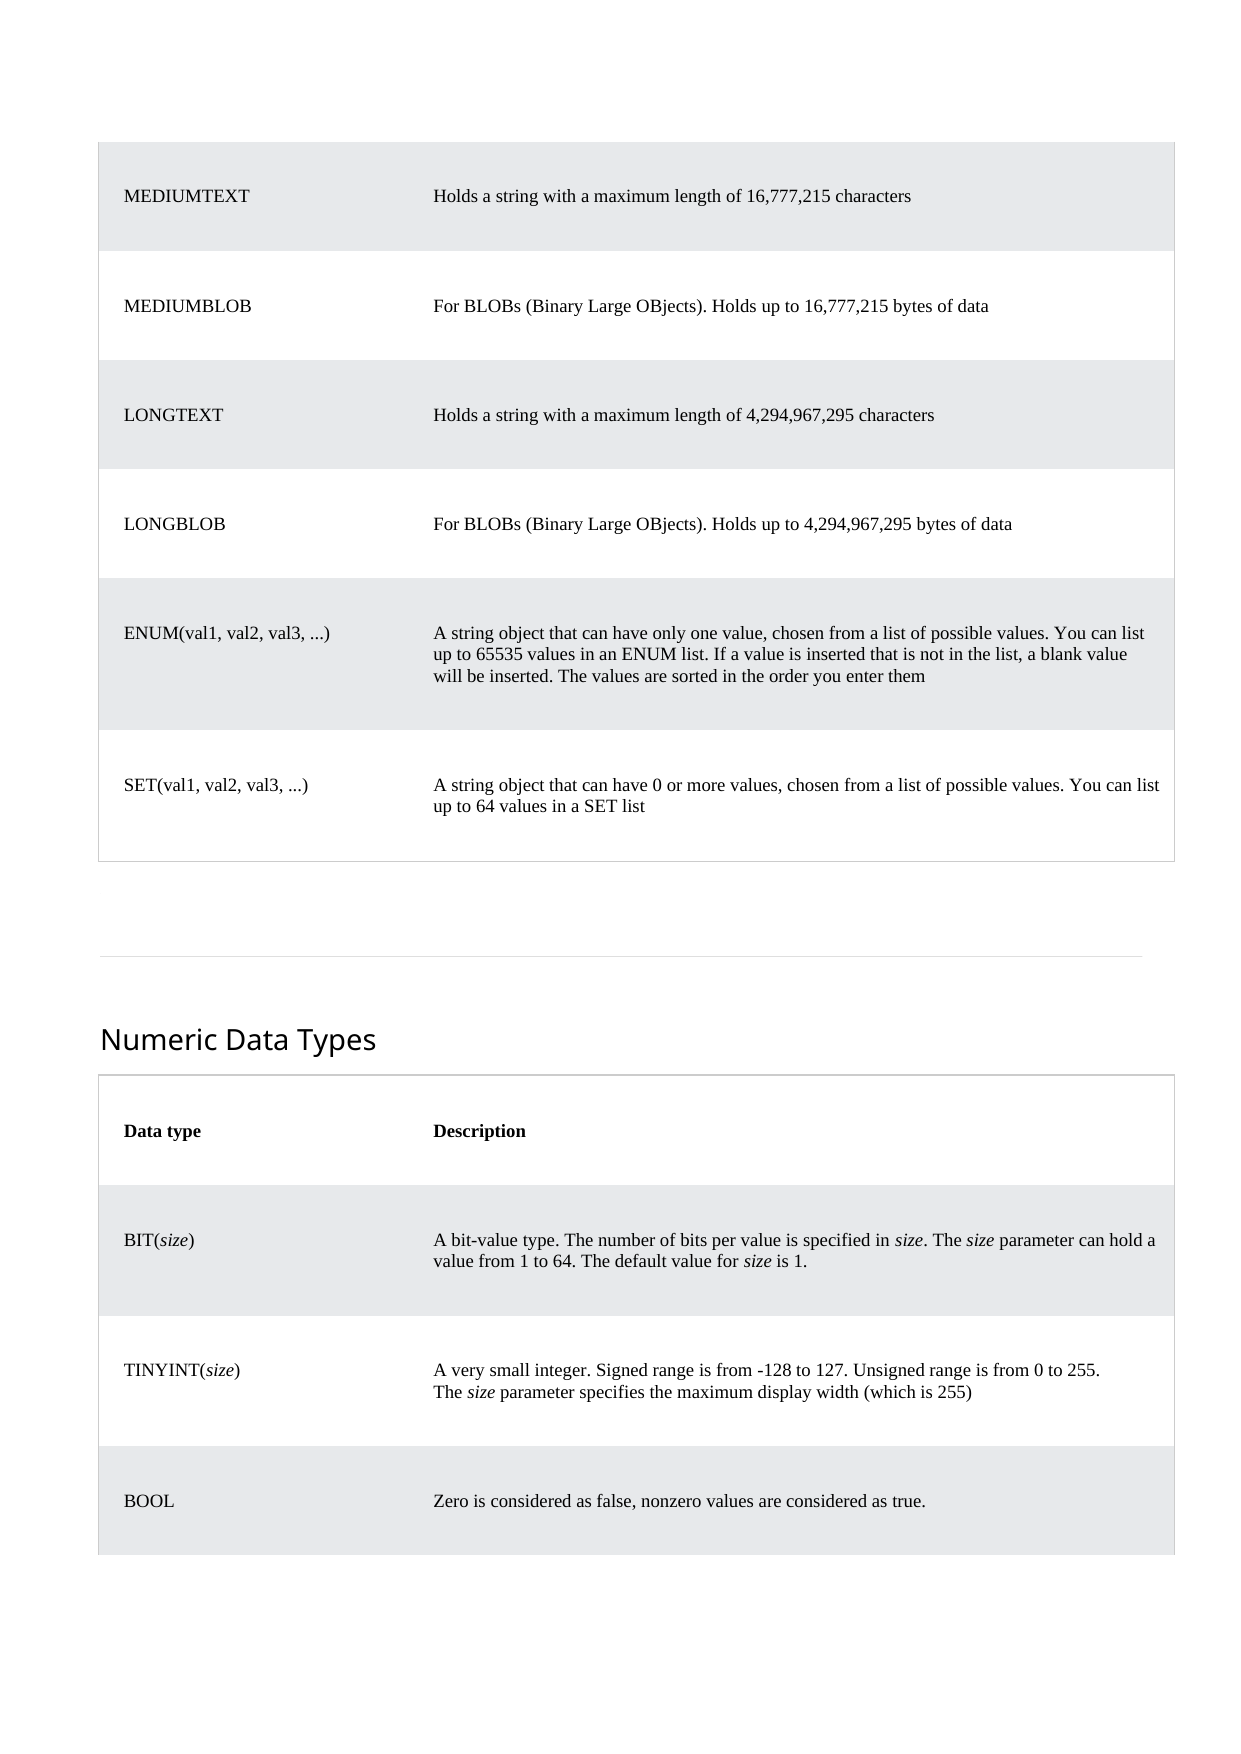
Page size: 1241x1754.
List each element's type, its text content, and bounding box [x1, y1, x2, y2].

table_cell MEDIUMBLOB [99, 251, 421, 360]
table_cell A string object that can have 0 or more values, chosen from a list of possible values. You can list up to 64 values in a SET list [421, 730, 1174, 861]
table_cell For BLOBs (Binary Large OBjects). Holds up to 4,294,967,295 bytes of data [421, 469, 1174, 578]
table_header Description [421, 1076, 1174, 1185]
table_header Data type [99, 1076, 421, 1185]
table_cell TINYINT(size) [99, 1316, 421, 1446]
table_cell A string object that can have only one value, chosen from a list of possible values. You can list up to 65535 values in an ENUM list. If a value is inserted that is not in the list, a blank value will be inserted. The values are sorted in the order you enter them [421, 578, 1174, 730]
table_cell BOOL [99, 1446, 421, 1555]
table_cell LONGTEXT [99, 360, 421, 469]
table_cell A bit-value type. The number of bits per value is specified in size. The size parameter can hold a value from 1 to 64. The default value for size is 1. [421, 1185, 1174, 1316]
table_cell BIT(size) [99, 1185, 421, 1316]
table_cell Zero is considered as false, nonzero values are considered as true. [421, 1446, 1174, 1555]
table_cell A very small integer. Signed range is from -128 to 127. Unsigned range is from 0 to 255. The size parameter specifies the maximum display width (which is 255) [421, 1316, 1174, 1446]
table_cell ENUM(val1, val2, val3, ...) [99, 578, 421, 730]
table_cell Holds a string with a maximum length of 4,294,967,295 characters [421, 360, 1174, 469]
table_cell SET(val1, val2, val3, ...) [99, 730, 421, 861]
table_cell Holds a string with a maximum length of 16,777,215 characters [421, 142, 1174, 251]
table_cell LONGBLOB [99, 469, 421, 578]
subtitle Numeric Data Types [100, 1019, 1142, 1059]
table_cell For BLOBs (Binary Large OBjects). Holds up to 16,777,215 bytes of data [421, 251, 1174, 360]
table_cell MEDIUMTEXT [99, 142, 421, 251]
